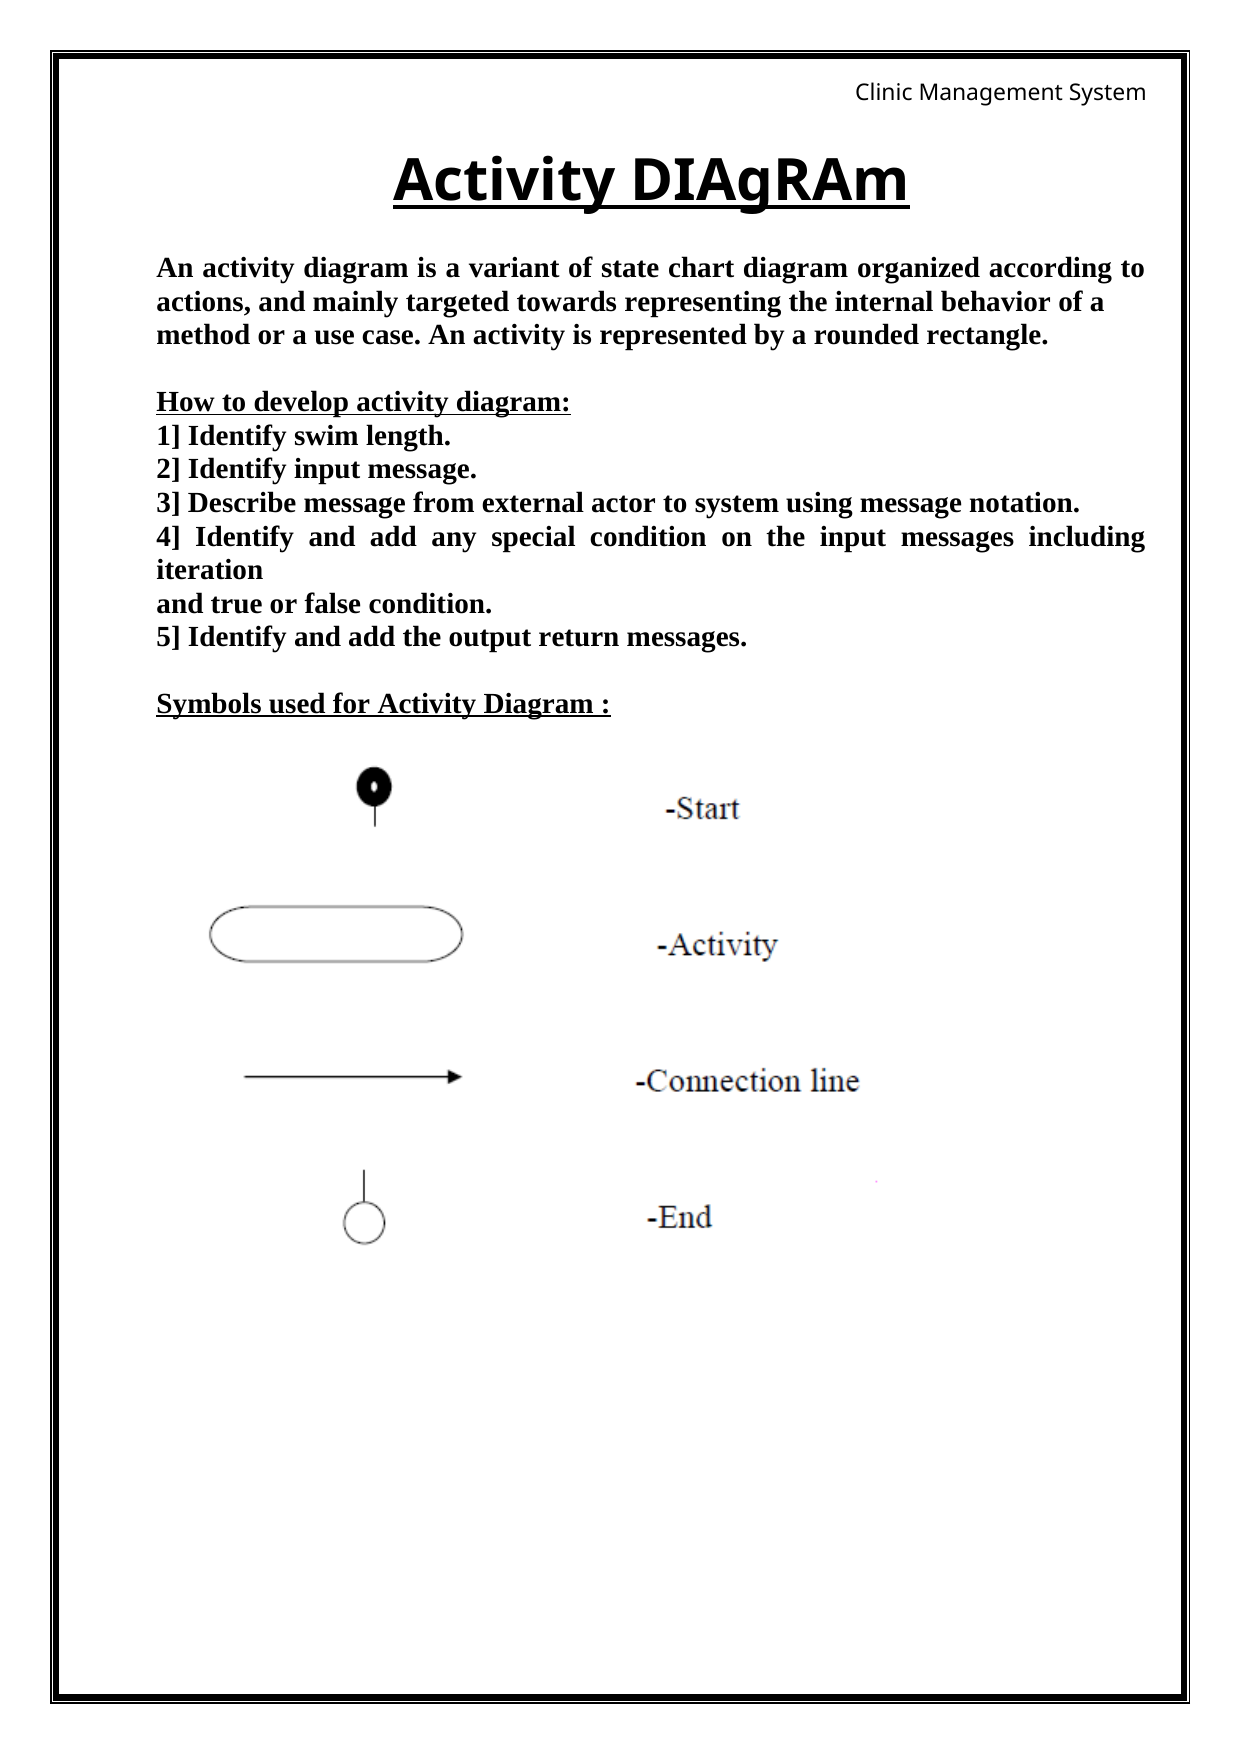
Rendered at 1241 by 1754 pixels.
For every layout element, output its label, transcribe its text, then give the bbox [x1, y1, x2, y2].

text 2] Identify input message. [156, 452, 1146, 485]
text How to develop activity diagram: [156, 384, 1146, 418]
text 1] Identify swim length. [156, 418, 1146, 452]
text 4] Identify and add any special condition on the input messages including iteration [156, 519, 1146, 586]
text Activity DIAgRAm [156, 138, 1146, 218]
text Symbols used for Activity Diagram : [156, 686, 1146, 720]
text An activity diagram is a variant of state chart diagram organized according to actions, and mainly targeted towards representing the internal behavior of a [156, 250, 1146, 317]
text and true or false condition. [156, 586, 1146, 619]
text 3] Describe message from external actor to system using message notation. [156, 485, 1146, 519]
text method or a use case. An activity is represented by a rounded rectangle. [156, 317, 1146, 351]
text 5] Identify and add the output return messages. [156, 619, 1146, 653]
